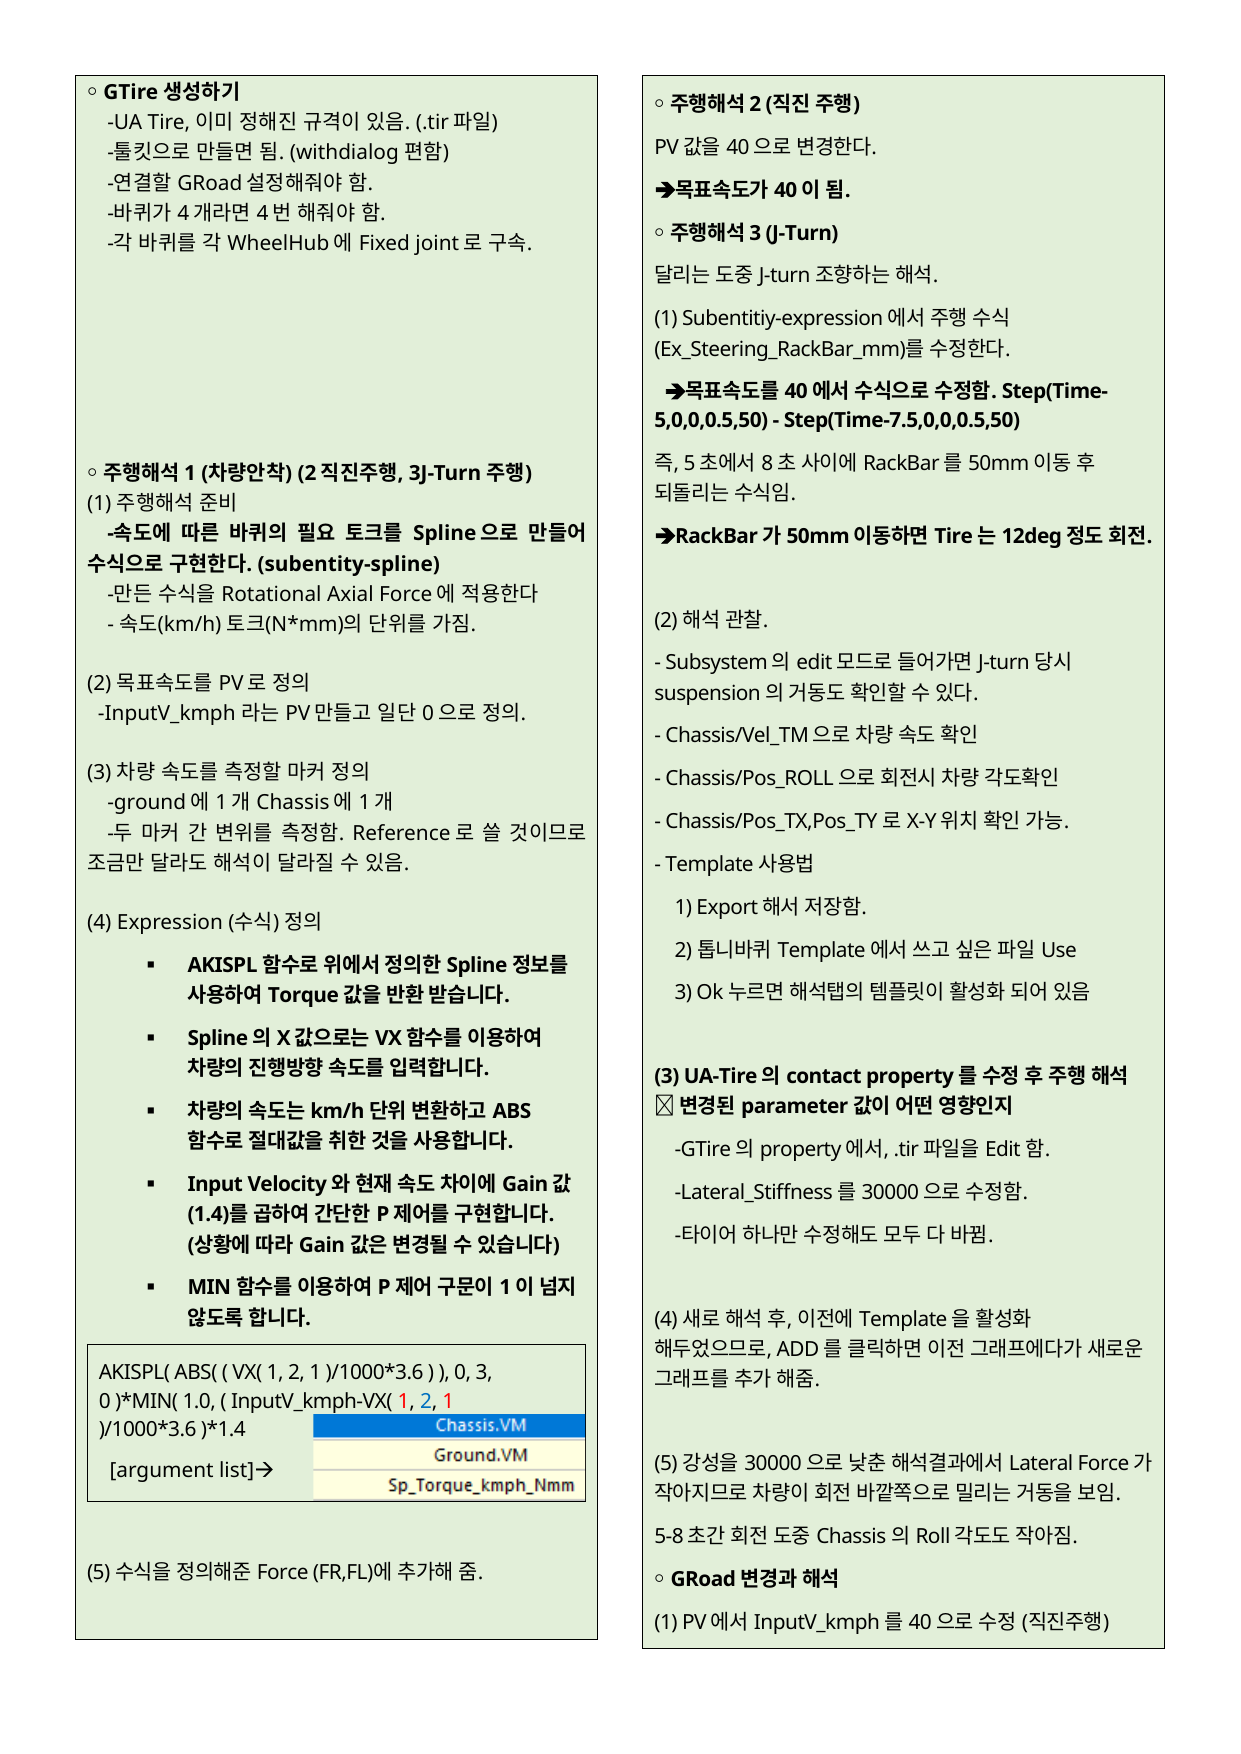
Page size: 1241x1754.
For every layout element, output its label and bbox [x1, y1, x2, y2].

table_cell [76, 76, 597, 1639]
table_cell [643, 76, 1164, 1648]
picture [313, 1414, 586, 1501]
